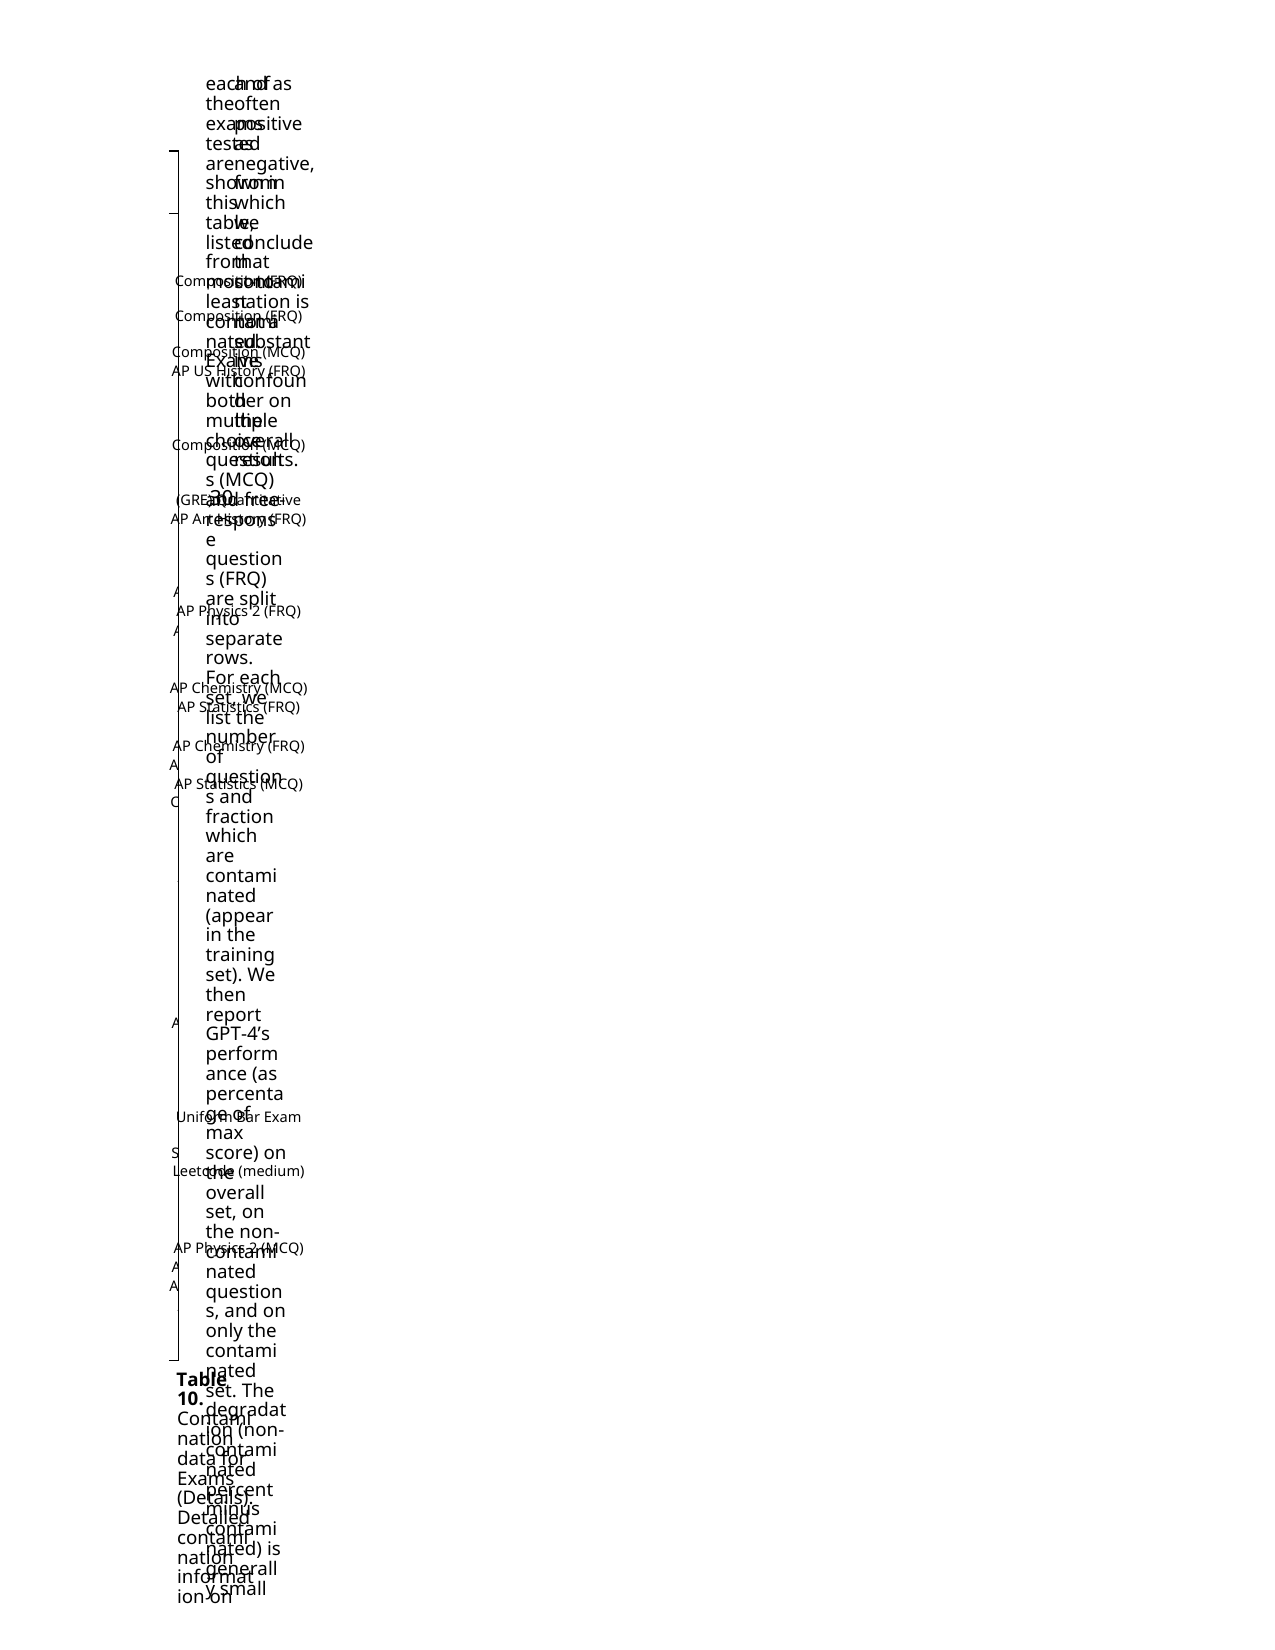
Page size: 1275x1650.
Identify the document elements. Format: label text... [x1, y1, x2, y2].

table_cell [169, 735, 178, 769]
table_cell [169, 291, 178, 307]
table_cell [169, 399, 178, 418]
text 30 [207, 497, 236, 511]
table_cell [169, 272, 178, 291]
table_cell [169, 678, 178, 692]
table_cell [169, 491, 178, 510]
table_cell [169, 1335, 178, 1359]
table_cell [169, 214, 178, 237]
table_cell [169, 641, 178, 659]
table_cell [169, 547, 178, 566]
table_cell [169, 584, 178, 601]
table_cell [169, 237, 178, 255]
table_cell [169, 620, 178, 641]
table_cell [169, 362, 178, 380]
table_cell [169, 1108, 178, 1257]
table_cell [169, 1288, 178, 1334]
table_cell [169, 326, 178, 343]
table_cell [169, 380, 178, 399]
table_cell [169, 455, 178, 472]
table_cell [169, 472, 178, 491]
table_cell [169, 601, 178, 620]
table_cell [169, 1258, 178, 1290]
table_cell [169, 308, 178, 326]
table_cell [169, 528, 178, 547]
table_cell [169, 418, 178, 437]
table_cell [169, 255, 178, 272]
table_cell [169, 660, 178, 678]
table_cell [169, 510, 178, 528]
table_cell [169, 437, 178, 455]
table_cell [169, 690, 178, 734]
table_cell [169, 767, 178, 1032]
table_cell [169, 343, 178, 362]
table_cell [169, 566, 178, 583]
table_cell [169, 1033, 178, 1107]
